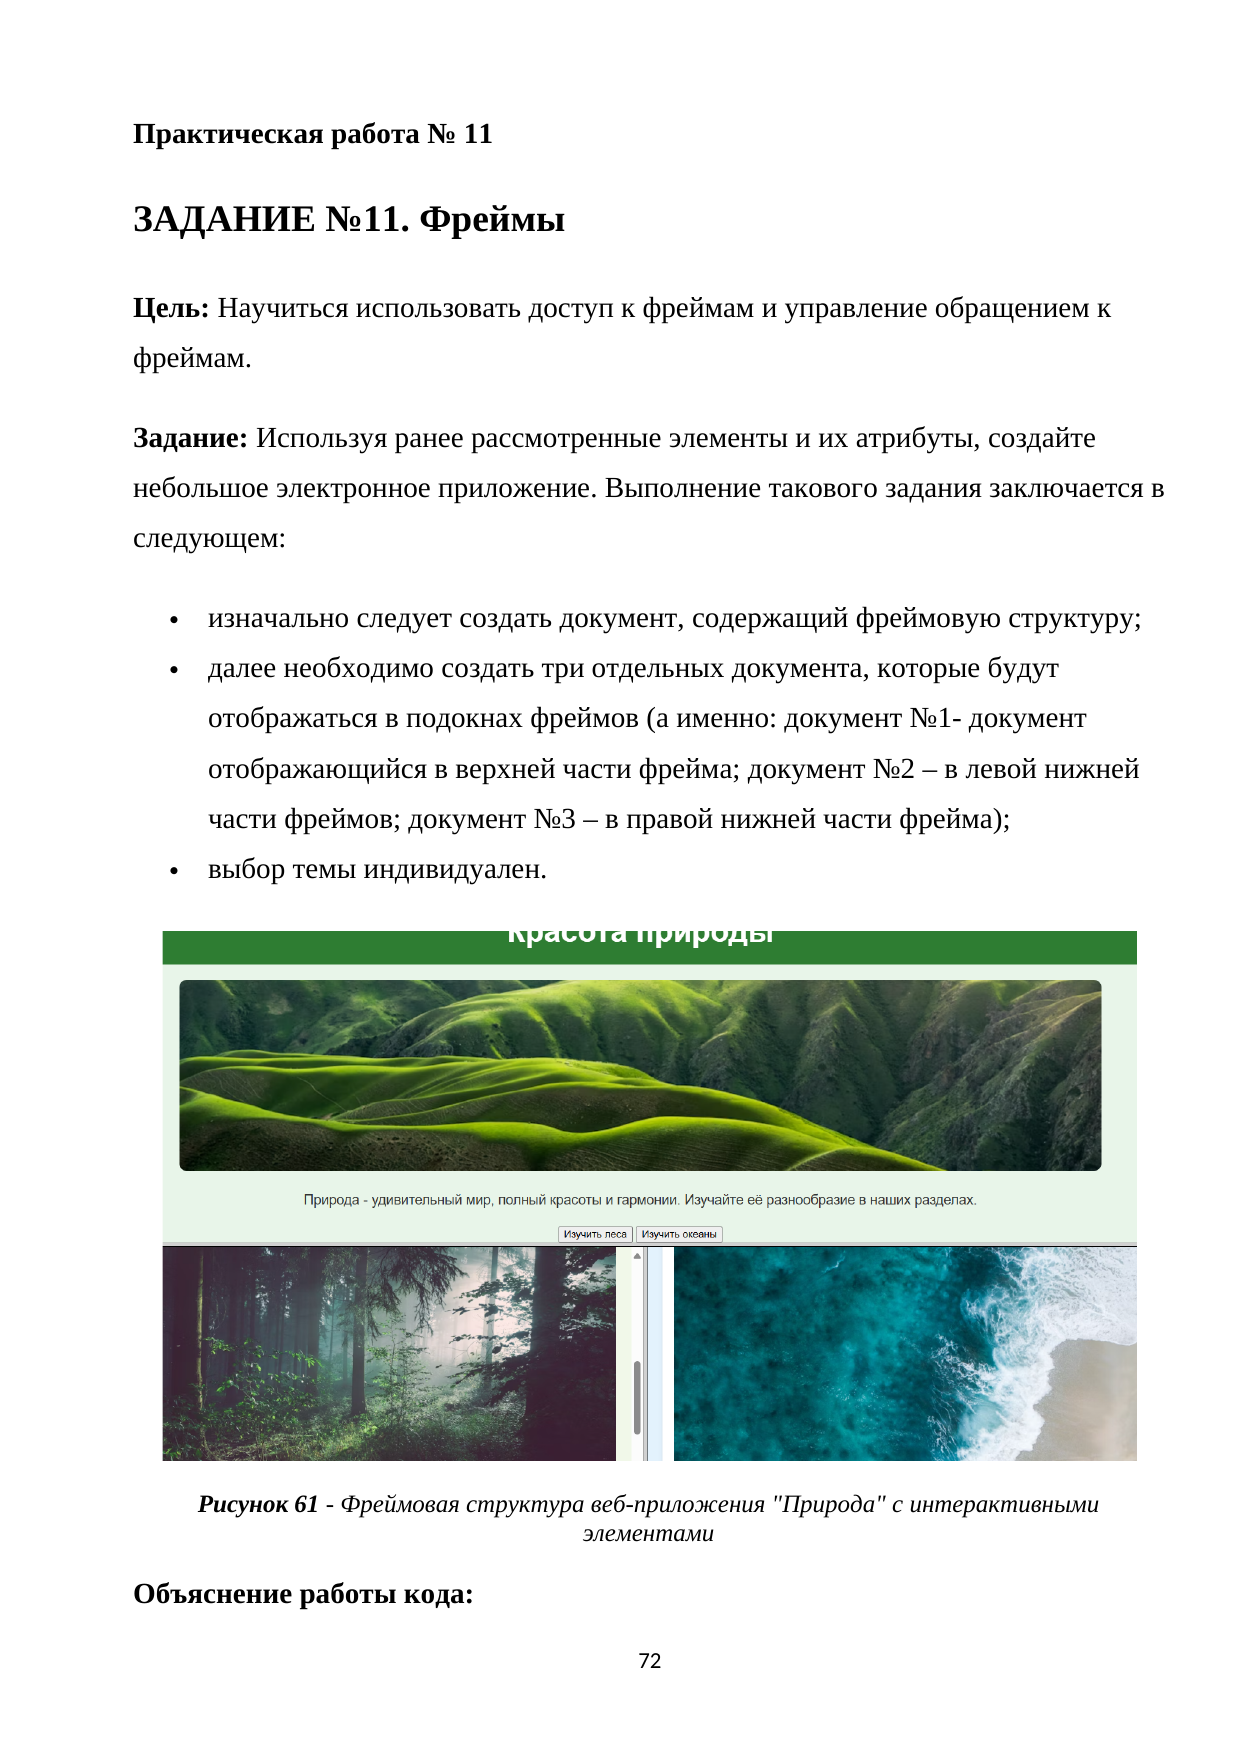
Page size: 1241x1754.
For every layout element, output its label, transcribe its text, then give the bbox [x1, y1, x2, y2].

picture [162, 931, 1137, 1461]
text Объяснение работы кода: [133, 1576, 1166, 1609]
subtitle ЗАДАНИЕ №11. Фреймы [133, 196, 1166, 239]
text Рисунок 61 - Фреймовая структура веб-приложения "Природа" с интерактивными элементами [133, 1489, 1166, 1547]
text Задание: Используя ранее рассмотренные элементы и их атрибуты, создайте небольшое электронное приложение. Выполнение такового задания заключается в следующем: [133, 420, 1166, 554]
list изначально следует создать документ, содержащий фреймовую структуру; [170, 600, 1166, 633]
list далее необходимо создать три отдельных документа, которые будут отображаться в подокнах фреймов (а именно: документ №1- документ отображающийся в верхней части фрейма; документ №2 – в левой нижней части фреймов; документ №3 – в правой нижней части фрейма); [170, 650, 1166, 835]
list выбор темы индивидуален. [170, 851, 1166, 885]
subtitle Практическая работа № 11 [133, 117, 1166, 150]
text Цель: Научиться использовать доступ к фреймам и управление обращением к фреймам. [133, 290, 1166, 374]
